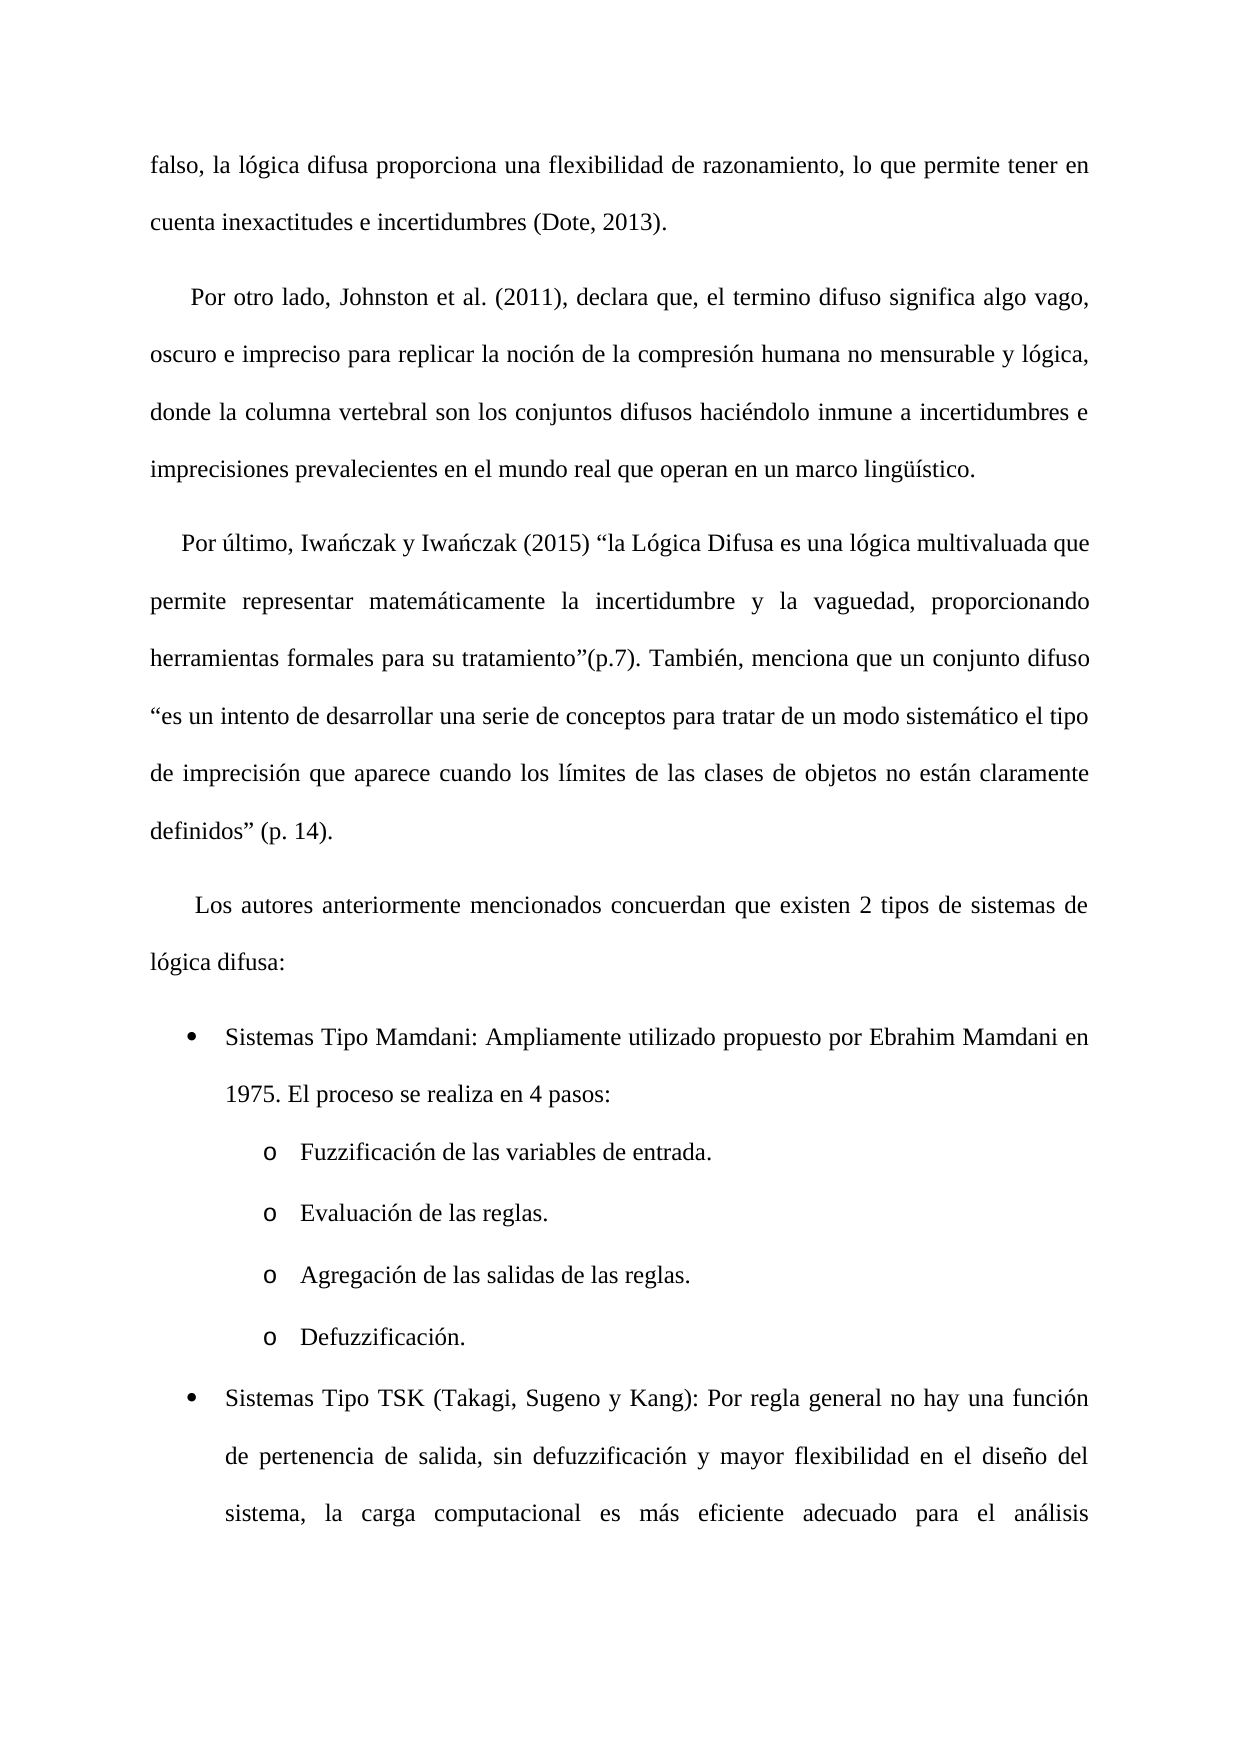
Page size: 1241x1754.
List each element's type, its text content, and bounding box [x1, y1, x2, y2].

text Por otro lado, Johnston et al. (2011), declara que, el termino difuso significa algo vago, oscuro e impreciso para replicar la noción de la compresión humana no mensurable y lógica, donde la columna vertebral son los conjuntos difusos haciéndolo inmune a incertidumbres e imprecisiones prevalecientes en el mundo real que operan en un marco lingüístico. [150, 282, 1090, 483]
list Agregación de las salidas de las reglas. [262, 1260, 1090, 1291]
list Sistemas Tipo Mamdani: Ampliamente utilizado propuesto por Ebrahim Mamdani en 1975. El proceso se realiza en 4 pasos: [187, 1022, 1090, 1108]
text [150, 150, 1090, 236]
text Por último, Iwańczak y Iwańczak (2015) “la Lógica Difusa es una lógica multivaluada que permite representar matemáticamente la incertidumbre y la vaguedad, proporcionando herramientas formales para su tratamiento”(p.7). También, menciona que un conjunto difuso “es un intento de desarrollar una serie de conceptos para tratar de un modo sistemático el tipo de imprecisión que aparece cuando los límites de las clases de objetos no están claramente definidos” (p. 14). [150, 528, 1090, 844]
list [187, 1383, 1090, 1527]
text Los autores anteriormente mencionados concuerdan que existen 2 tipos de sistemas de lógica difusa: [150, 890, 1090, 976]
list Fuzzificación de las variables de entrada. [262, 1137, 1090, 1167]
list Defuzzificación. [262, 1322, 1090, 1352]
list Evaluación de las reglas. [262, 1198, 1090, 1229]
